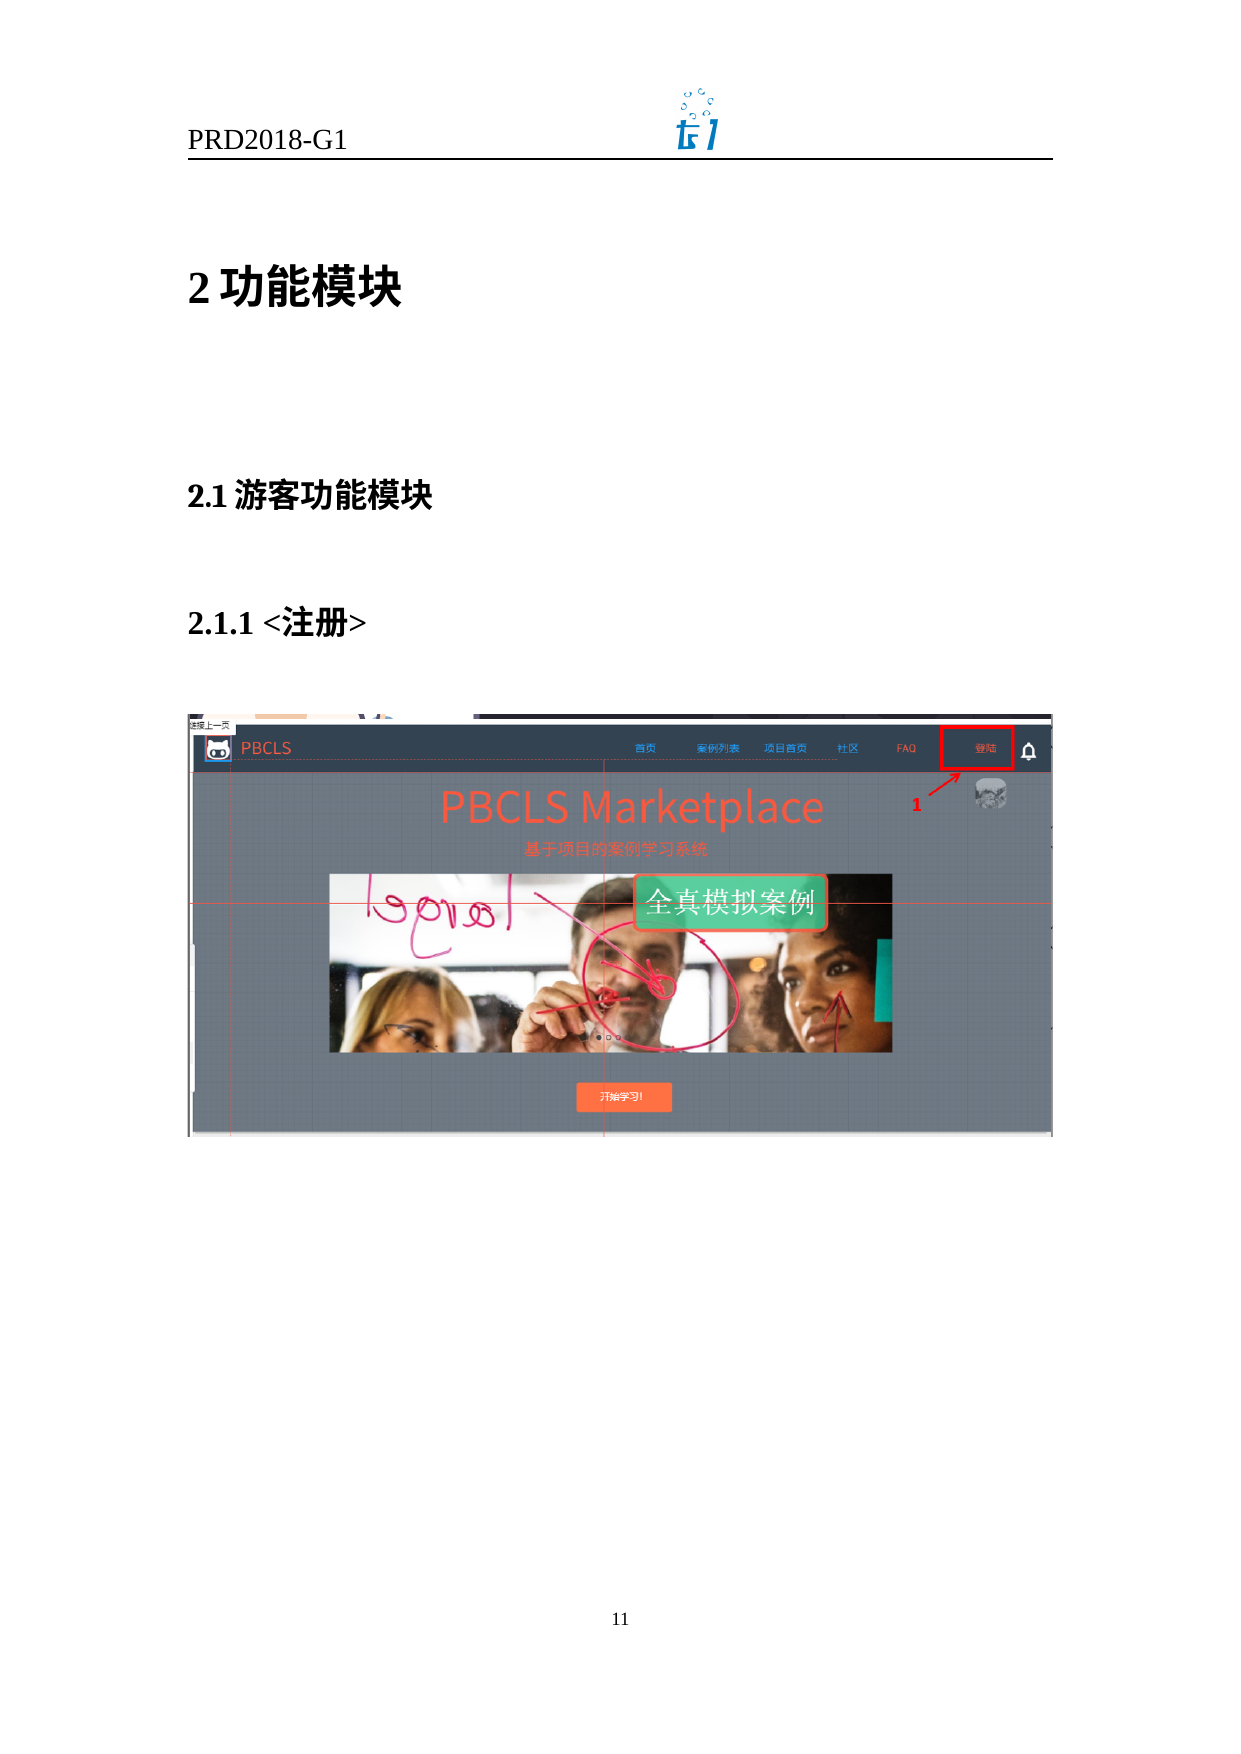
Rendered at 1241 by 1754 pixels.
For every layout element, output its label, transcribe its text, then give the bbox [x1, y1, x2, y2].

picture [676, 88, 719, 150]
subtitle 2功能模块 [187, 234, 1053, 332]
picture [187, 714, 1053, 1137]
subtitle 2.1.1 <注册> [187, 587, 1053, 652]
subtitle 2.1游客功能模块 [187, 460, 1053, 525]
